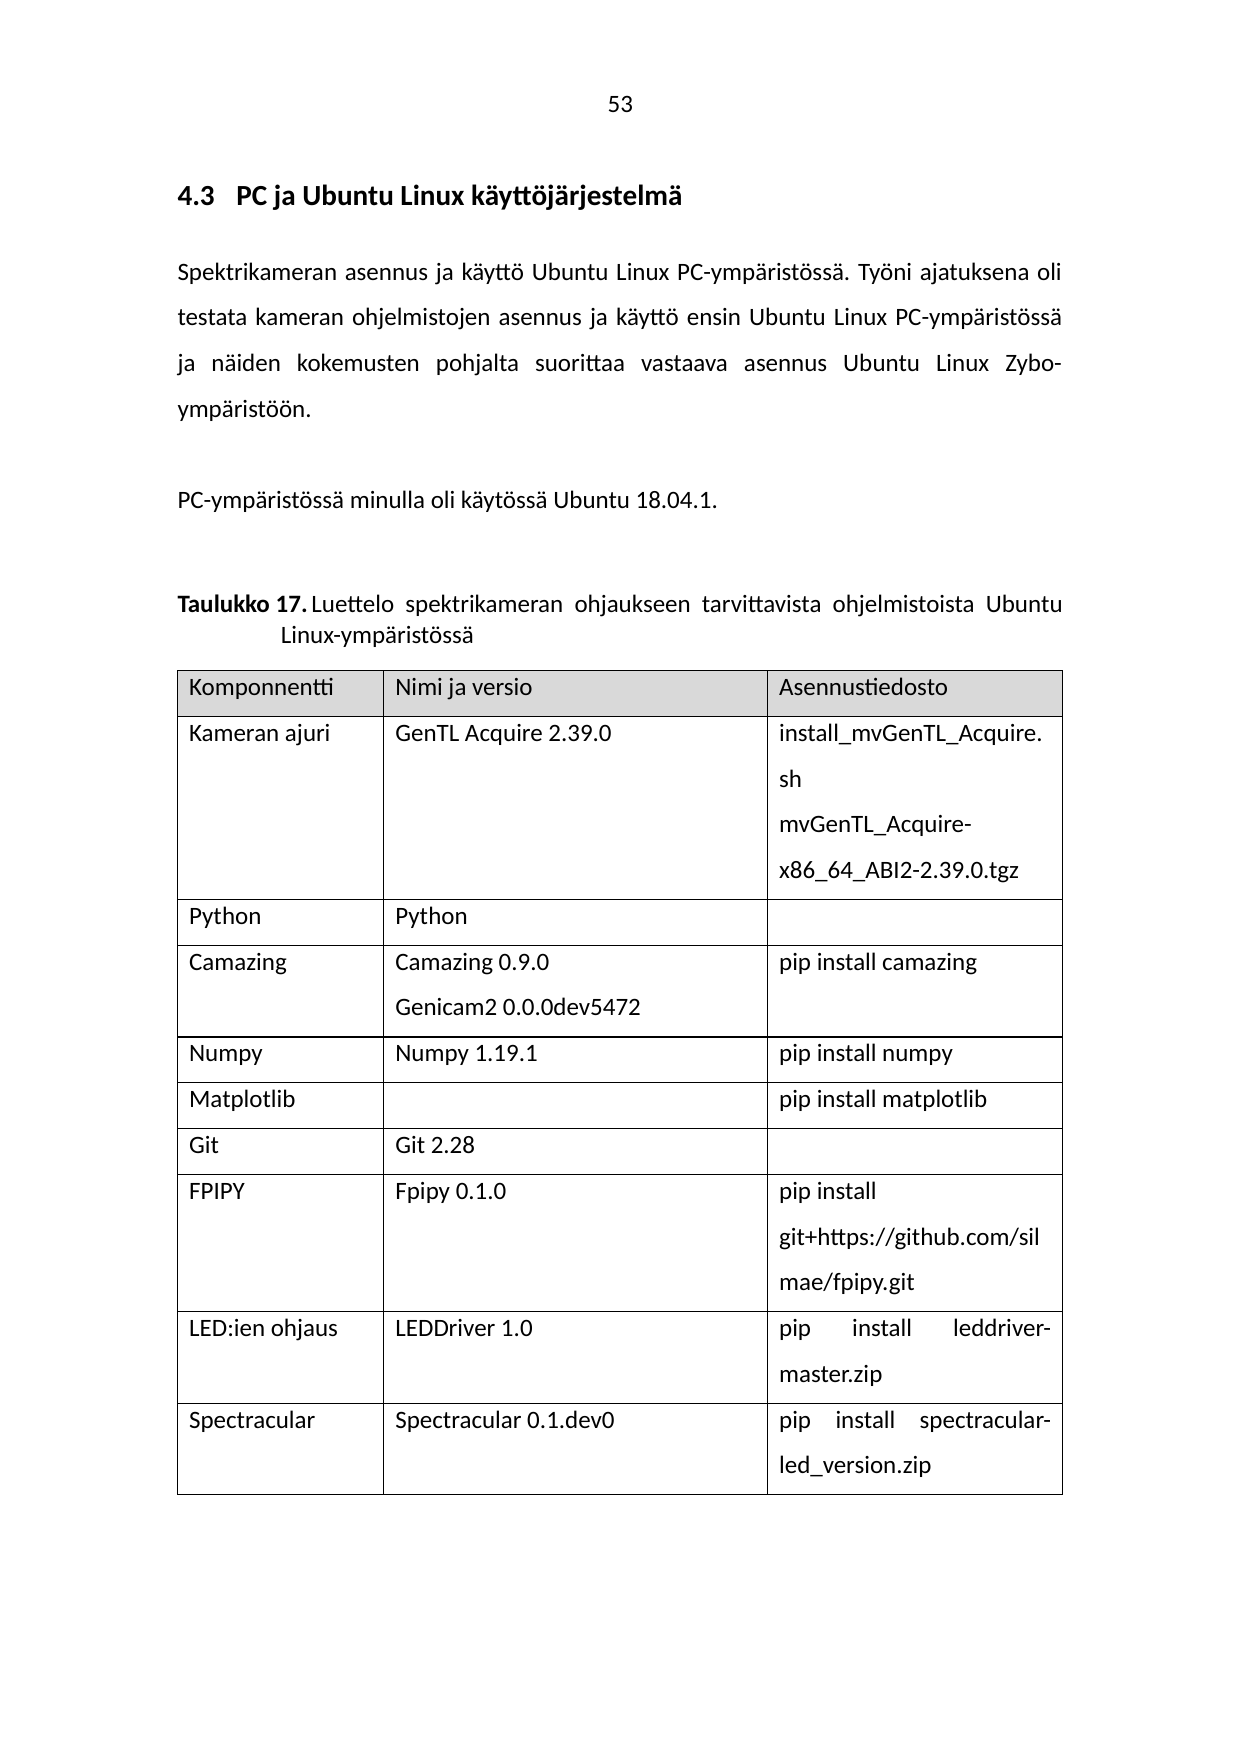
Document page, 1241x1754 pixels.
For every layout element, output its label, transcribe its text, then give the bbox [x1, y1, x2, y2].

table_cell pip install camazing [768, 946, 1062, 1036]
table_header Nimi ja versio [384, 671, 767, 716]
table_header Komponnentti [178, 671, 383, 716]
table_cell pip install git+https://github.com/silmae/fpipy.git [768, 1175, 1062, 1311]
table_cell LEDDriver 1.0 [384, 1312, 767, 1403]
table_cell Spectracular [178, 1404, 383, 1494]
table_cell pip install leddriver-master.zip [768, 1312, 1062, 1403]
text Taulukko 17. Luettelo spektrikameran ohjaukseen tarvittavista ohjelmistoista Ubuntu Linux-ympäristössä [177, 588, 1063, 649]
table_cell [384, 1083, 767, 1128]
table_cell Numpy [178, 1038, 383, 1082]
text Spektrikameran asennus ja käyttö Ubuntu Linux PC-ympäristössä. Työni ajatuksena oli testata kameran ohjelmistojen asennus ja käyttö ensin Ubuntu Linux PC-ympäristössä ja näiden kokemusten pohjalta suorittaa vastaava asennus Ubuntu Linux Zybo-ympäristöön. [177, 256, 1063, 423]
table_cell pip install spectracular-led_version.zip [768, 1404, 1062, 1494]
subtitle PC ja Ubuntu Linux käyttöjärjestelmä [177, 177, 1063, 213]
table_cell GenTL Acquire 2.39.0 [384, 717, 767, 899]
table_cell Python [384, 900, 767, 945]
table_header Asennustiedosto [768, 671, 1062, 716]
table_cell LED:ien ohjaus [178, 1312, 383, 1403]
table_cell pip install matplotlib [768, 1083, 1062, 1128]
table_cell pip install numpy [768, 1038, 1062, 1082]
table_cell [768, 900, 1062, 945]
table_cell FPIPY [178, 1175, 383, 1311]
text PC-ympäristössä minulla oli käytössä Ubuntu 18.04.1. [177, 484, 1063, 515]
table_cell Camazing 0.9.0 Genicam2 0.0.0dev5472 [384, 946, 767, 1036]
table_cell Camazing [178, 946, 383, 1036]
table_cell Kameran ajuri [178, 717, 383, 899]
table_cell Git [178, 1129, 383, 1174]
table_cell Git 2.28 [384, 1129, 767, 1174]
table_cell Spectracular 0.1.dev0 [384, 1404, 767, 1494]
table_cell Numpy 1.19.1 [384, 1038, 767, 1082]
table_cell Fpipy 0.1.0 [384, 1175, 767, 1311]
table_cell Matplotlib [178, 1083, 383, 1128]
table_cell [768, 1129, 1062, 1174]
table_cell Python [178, 900, 383, 945]
table_cell install_mvGenTL_Acquire.sh mvGenTL_Acquire-x86_64_ABI2-2.39.0.tgz [768, 717, 1062, 899]
